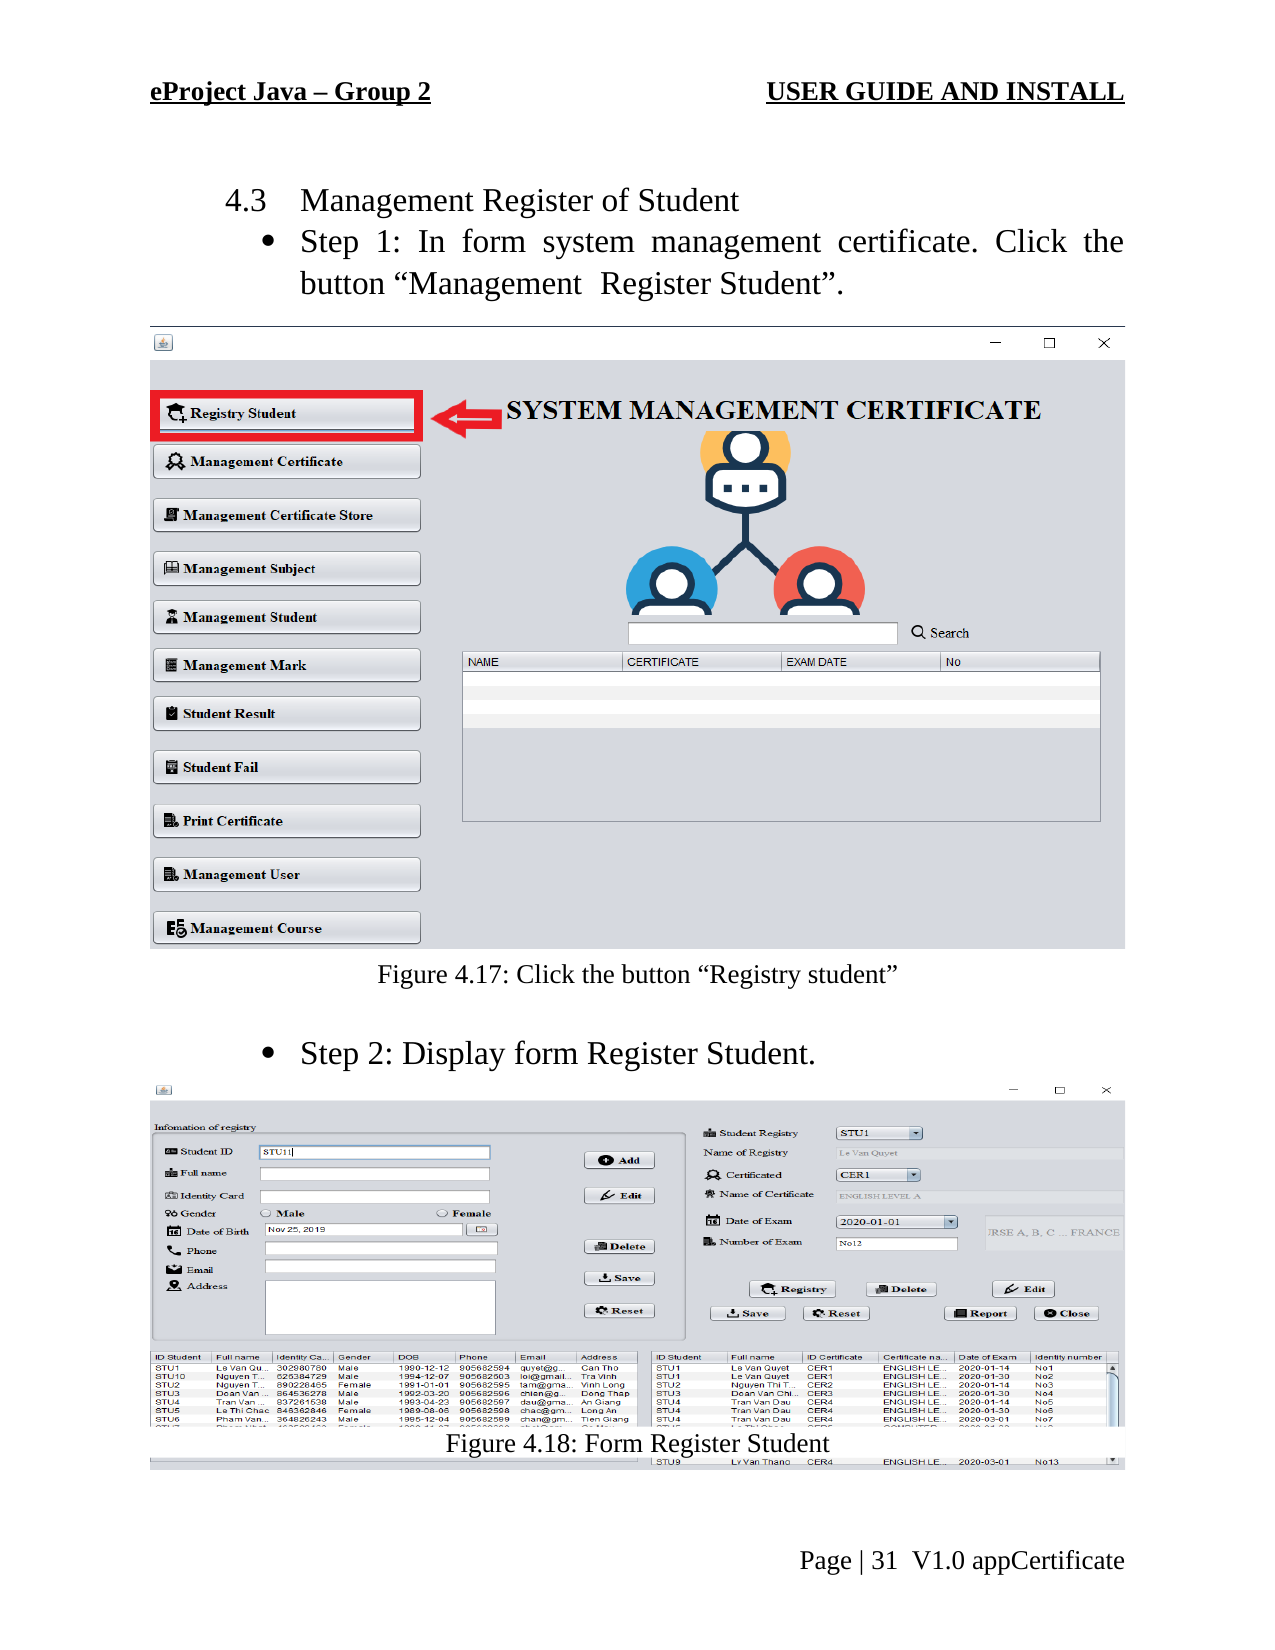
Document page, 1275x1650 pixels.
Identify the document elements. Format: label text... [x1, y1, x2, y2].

picture [150, 1084, 1125, 1426]
picture [150, 326, 1125, 949]
picture [150, 1458, 1125, 1470]
list Step 2: Display form Register Student. [262, 1034, 1125, 1072]
list Management Register of Student [225, 180, 1125, 218]
list Step 1: In form system management certificate. Click the button “Management Register Student”. [262, 222, 1125, 301]
